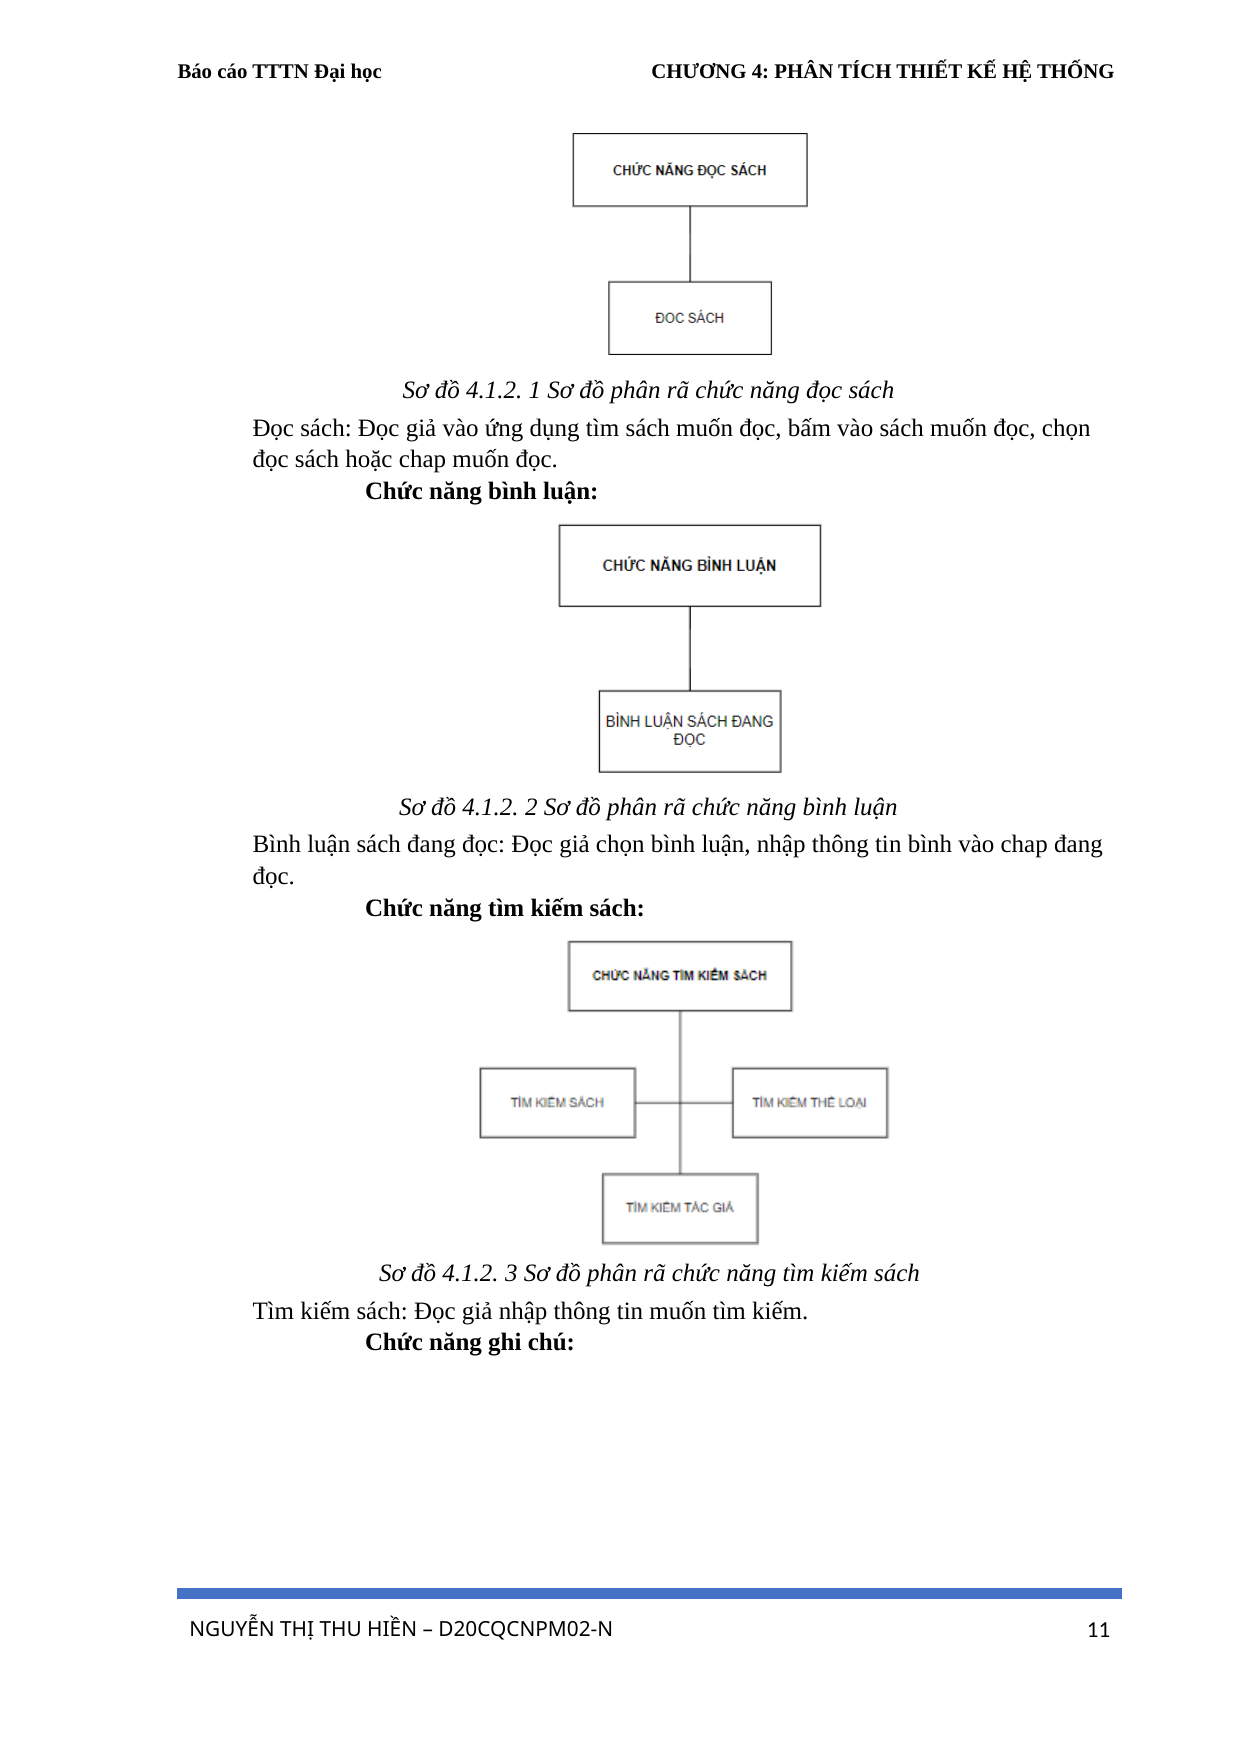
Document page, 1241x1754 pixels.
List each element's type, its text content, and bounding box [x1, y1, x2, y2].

list Đọc sách: Đọc giả vào ứng dụng tìm sách muốn đọc, bấm vào sách muốn đọc, chọn đọc sách hoặc chap muốn đọc. [252, 413, 1122, 473]
text Sơ đồ 4.1.2. 2 Sơ đồ phân rã chức năng bình luận [177, 792, 1122, 820]
list Chức năng bình luận: [365, 476, 1122, 505]
text Sơ đồ 4.1.2. 1 Sơ đồ phân rã chức năng đọc sách [177, 375, 1122, 404]
list Tìm kiếm sách: Đọc giả nhập thông tin muốn tìm kiếm. [252, 1296, 1122, 1325]
picture [543, 507, 831, 783]
picture [472, 924, 902, 1250]
list Chức năng tìm kiếm sách: [365, 893, 1122, 921]
list Bình luận sách đang đọc: Đọc giả chọn bình luận, nhập thông tin bình vào chap đang đọc. [252, 829, 1122, 890]
list Chức năng ghi chú: [365, 1327, 1122, 1356]
picture [550, 118, 824, 367]
text Sơ đồ 4.1.2. 3 Sơ đồ phân rã chức năng tìm kiếm sách [177, 1258, 1122, 1287]
